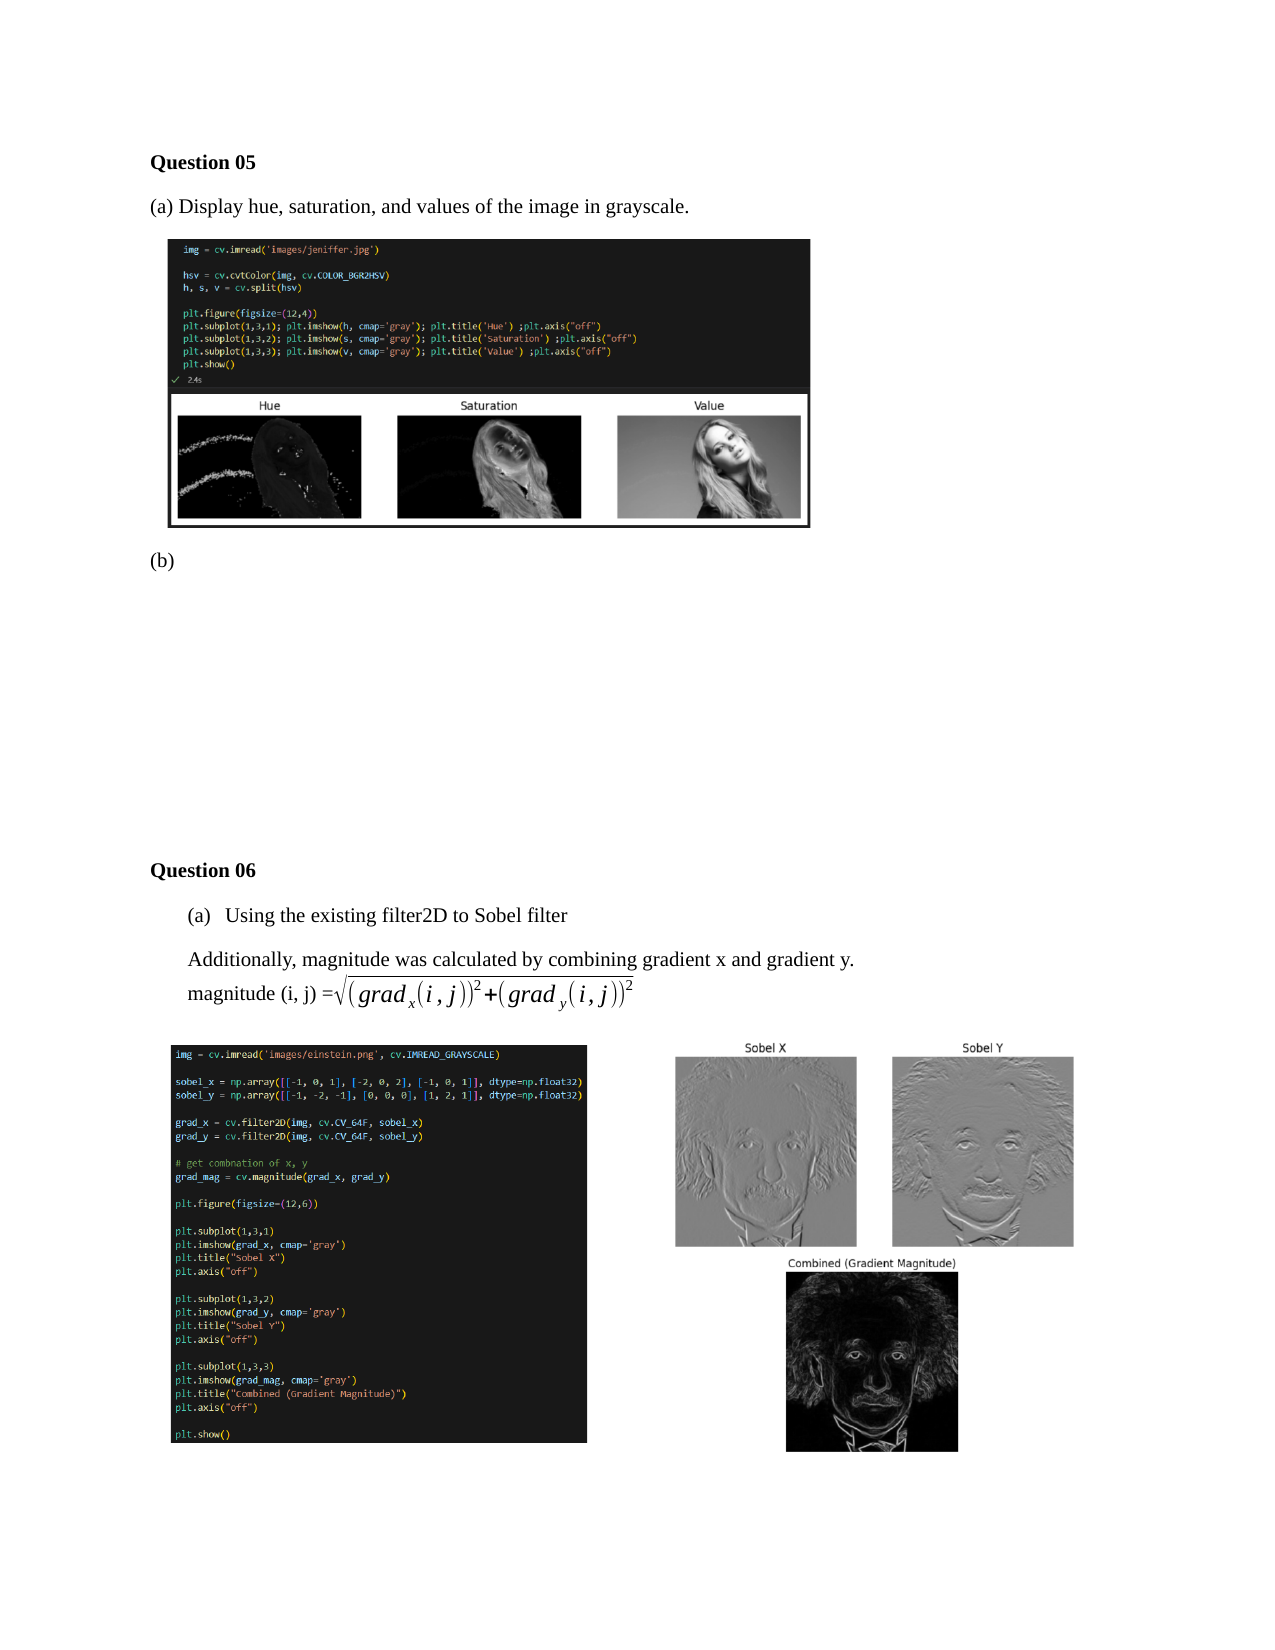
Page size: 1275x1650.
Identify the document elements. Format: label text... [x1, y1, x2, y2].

text (a) Display hue, saturation, and values of the image in grayscale. [150, 194, 1125, 218]
picture [167, 239, 811, 528]
text Question 05 [150, 150, 1125, 174]
text (b) [150, 548, 1125, 572]
picture [777, 1257, 963, 1456]
text Question 06 [150, 858, 1125, 882]
text Additionally, magnitude was calculated by combining gradient x and gradient y. magnitude (i, j) = ​ [187, 947, 1125, 1012]
picture [671, 1038, 1082, 1251]
picture [170, 1045, 588, 1443]
list Using the existing filter2D to Sobel filter [187, 903, 1125, 927]
